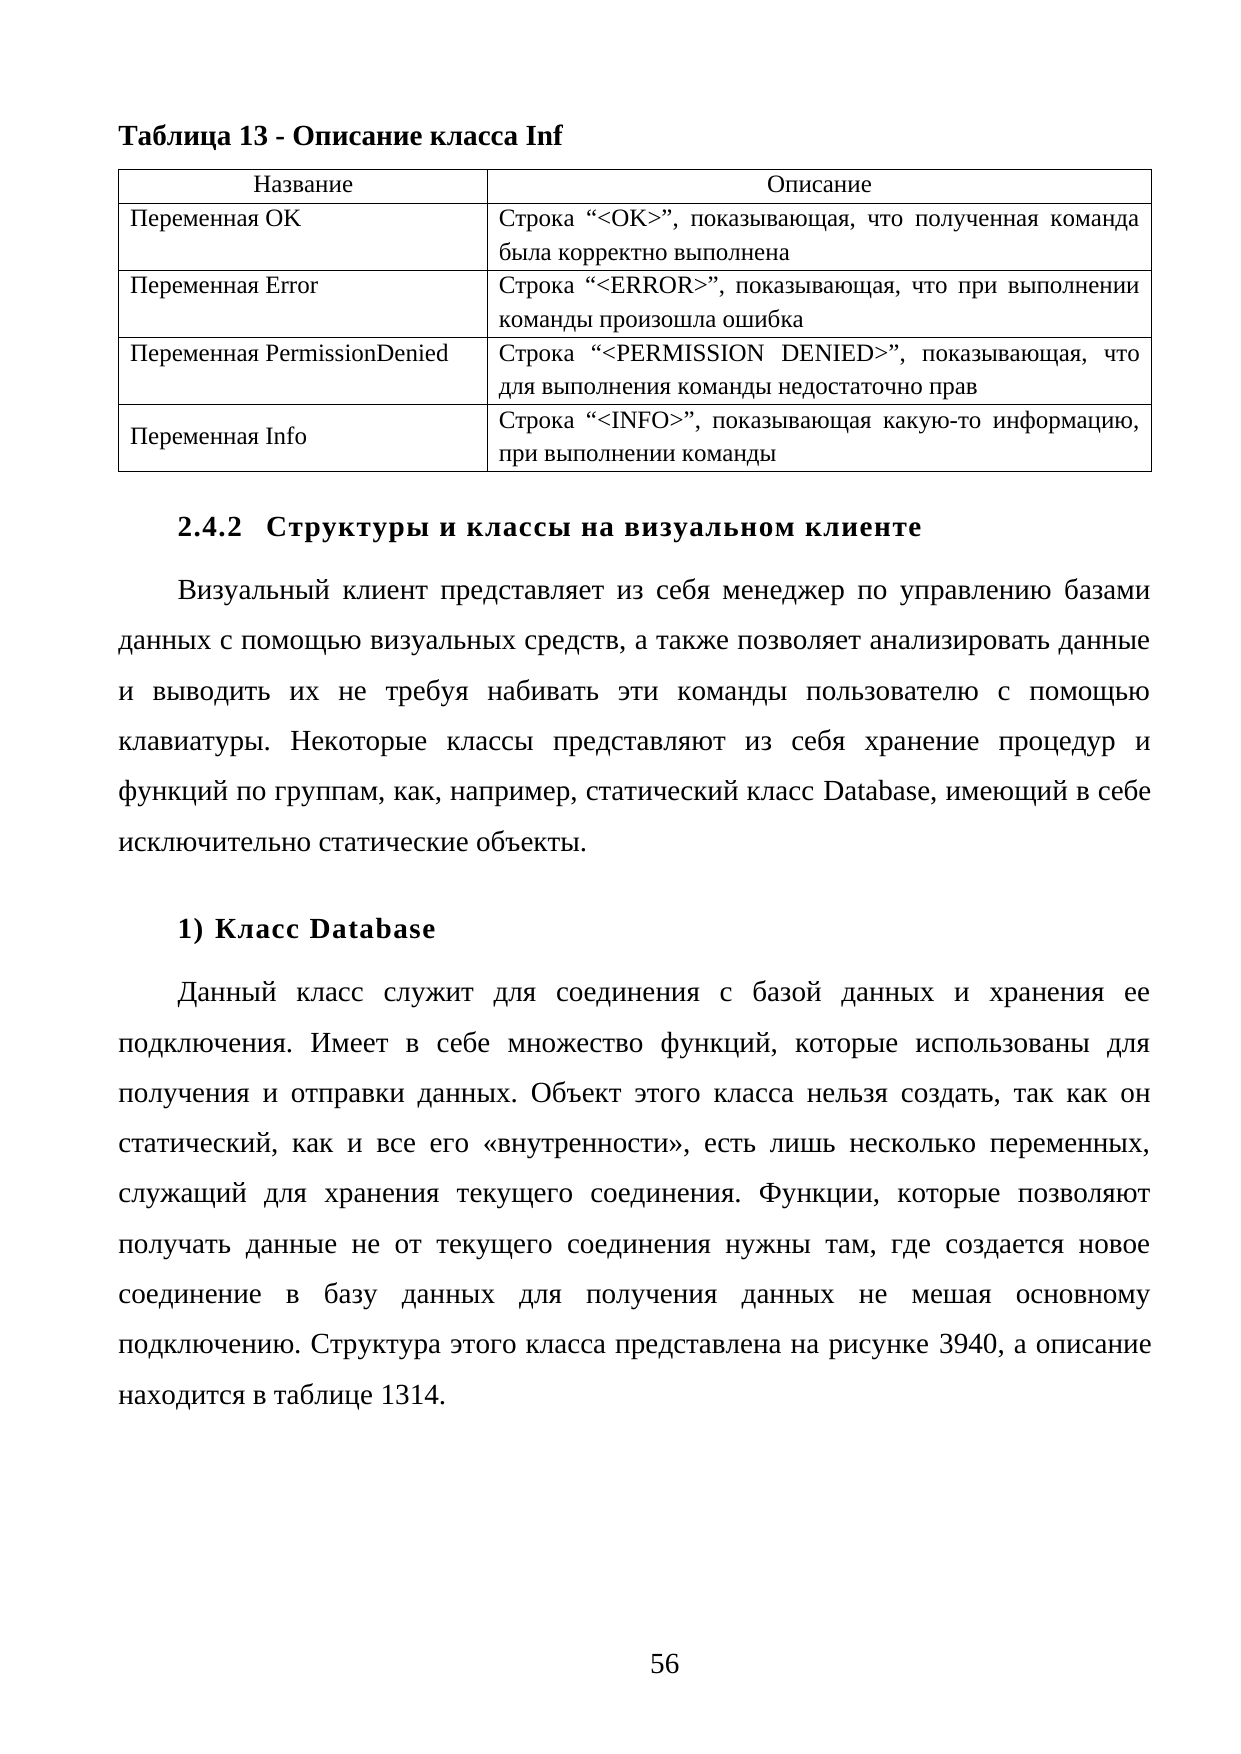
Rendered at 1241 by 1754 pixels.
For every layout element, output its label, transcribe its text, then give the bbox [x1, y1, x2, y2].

text Данный класс служит для соединения с базой данных и хранения ее подключения. Имеет в себе множество функций, которые использованы для получения и отправки данных. Объект этого класса нельзя создать, так как он статический, как и все его «внутренности», есть лишь несколько переменных, служащий для хранения текущего соединения. Функции, которые позволяют получать данные не от текущего соединения нужны там, где создается новое соединение в базу данных для получения данных не мешая основному подключению. Структура этого класса представлена на рисунке 40, а описание находится в таблице 14. [118, 974, 1152, 1410]
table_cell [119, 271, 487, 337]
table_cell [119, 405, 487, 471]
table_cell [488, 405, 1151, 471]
list Класс Database [177, 912, 1152, 945]
text Визуальный клиент представляет из себя менеджер по управлению базами данных с помощью визуальных средств, а также позволяет анализировать данные и выводить их не требуя набивать эти команды пользователю с помощью клавиатуры. Некоторые классы представляют из себя хранение процедур и функций по группам, как, например, статический класс Database, имеющий в себе исключительно статические объекты. [118, 572, 1152, 857]
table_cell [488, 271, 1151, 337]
text Таблица 13 - Описание класса Inf [118, 118, 1152, 152]
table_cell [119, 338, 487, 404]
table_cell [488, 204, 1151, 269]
text Структуры и классы на визуальном клиенте [177, 509, 1152, 543]
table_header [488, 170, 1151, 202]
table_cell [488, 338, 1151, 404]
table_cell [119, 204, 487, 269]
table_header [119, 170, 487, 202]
